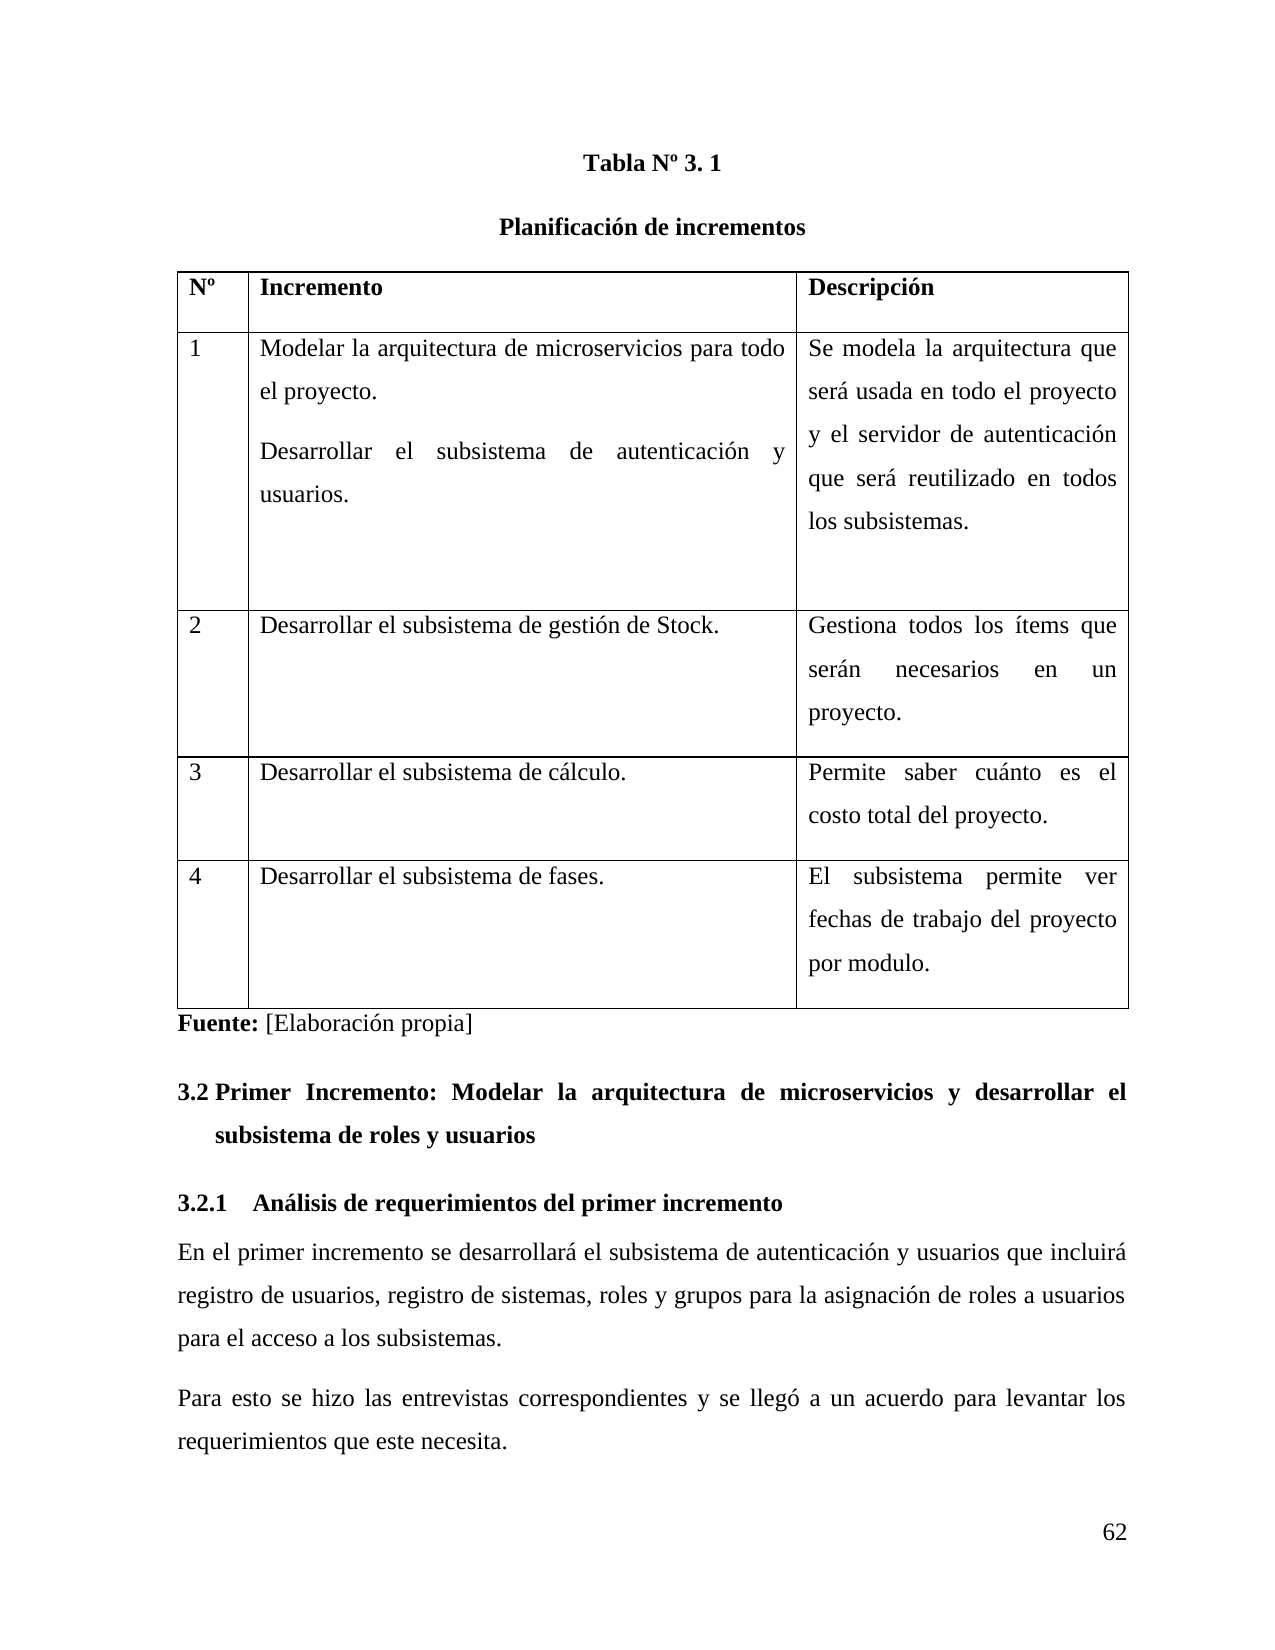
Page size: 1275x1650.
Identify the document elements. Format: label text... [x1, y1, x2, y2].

text En el primer incremento se desarrollará el subsistema de autenticación y usuarios que incluirá registro de usuarios, registro de sistemas, roles y grupos para la asignación de roles a usuarios para el acceso a los subsistemas. [177, 1237, 1127, 1352]
table_cell Desarrollar el subsistema de gestión de Stock. [249, 611, 796, 756]
table_header Descripción [797, 273, 1128, 332]
table_cell Desarrollar el subsistema de fases. [249, 861, 796, 1007]
table_cell El subsistema permite ver fechas de trabajo del proyecto por modulo. [797, 861, 1128, 1007]
subtitle Análisis de requerimientos del primer incremento [177, 1188, 1127, 1217]
table_cell Gestiona todos los ítems que serán necesarios en un proyecto. [797, 611, 1128, 756]
text Para esto se hizo las entrevistas correspondientes y se llegó a un acuerdo para levantar los requerimientos que este necesita. [177, 1383, 1127, 1455]
table_cell Desarrollar el subsistema de cálculo. [249, 758, 796, 860]
text Planificación de incrementos [177, 212, 1127, 240]
table_cell 2 [178, 611, 248, 756]
subtitle Primer Incremento: Modelar la arquitectura de microservicios y desarrollar el subsistema de roles y usuarios [177, 1077, 1127, 1148]
text Tabla Nº 3. 1 [177, 148, 1127, 176]
table_cell 1 [178, 333, 248, 609]
table_header Nº [178, 273, 248, 332]
table_cell 4 [178, 861, 248, 1007]
text Fuente: [Elaboración propia] [177, 1009, 1127, 1037]
table_header Incremento [249, 273, 796, 332]
table_cell Se modela la arquitectura que será usada en todo el proyecto y el servidor de autenticación que será reutilizado en todos los subsistemas. [797, 333, 1128, 609]
table_cell 3 [178, 758, 248, 860]
table_cell Modelar la arquitectura de microservicios para todo el proyecto. Desarrollar el subsistema de autenticación y usuarios. [249, 333, 796, 609]
table_cell Permite saber cuánto es el costo total del proyecto. [797, 758, 1128, 860]
